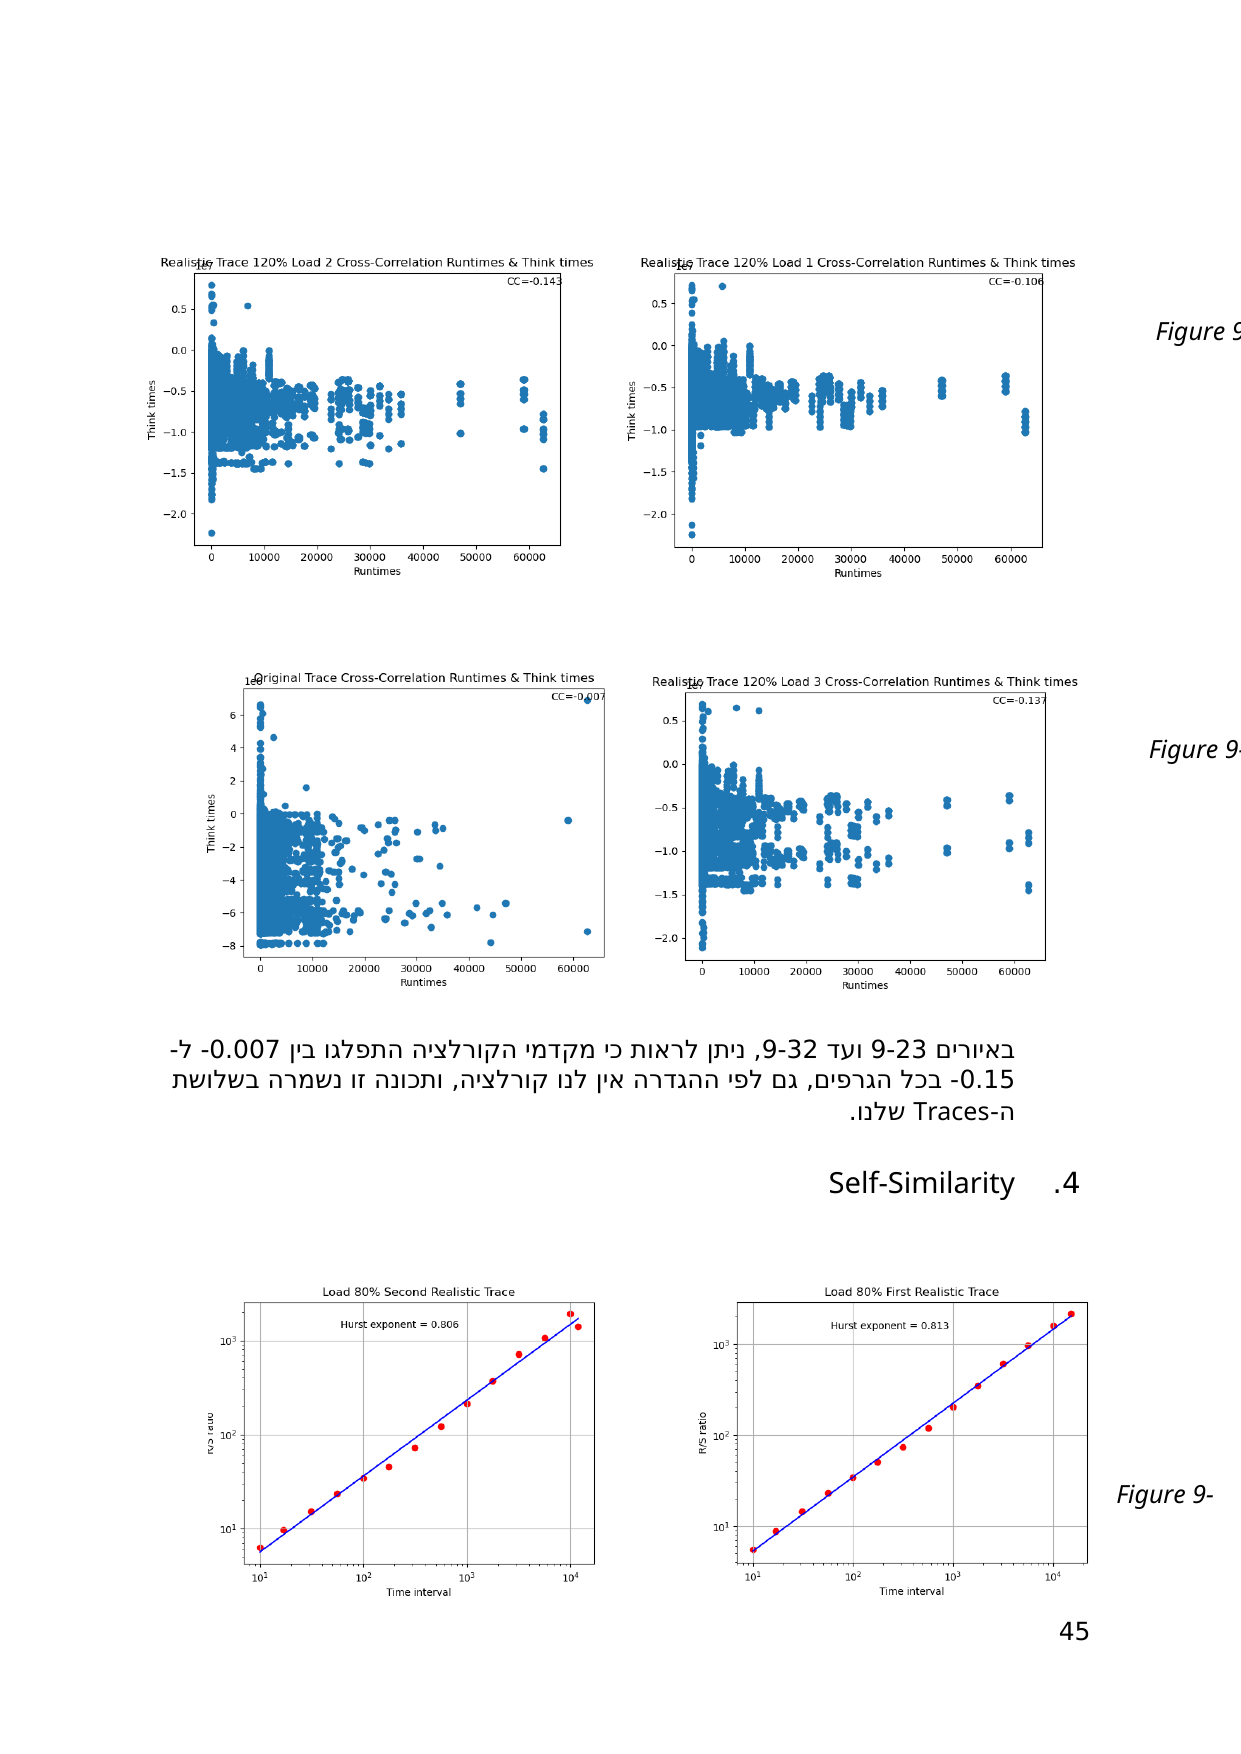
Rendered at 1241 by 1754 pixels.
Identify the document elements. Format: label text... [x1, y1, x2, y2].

picture [208, 1261, 618, 1601]
text באיורים 9-23 ועד 9-32, ניתן לראות כי מקדמי הקורלציה התפלגו בין 0.007- ל- 0.15- בכל הגרפים, גם לפי ההגדרה אין לנו קורלציה, ותכונה זו נשמרה בשלושת ה-Traces שלנו. [150, 1036, 1015, 1128]
picture [135, 253, 607, 584]
picture [615, 254, 1089, 586]
list Self-Similarity [150, 1162, 1053, 1202]
picture [680, 1261, 1091, 1600]
picture [185, 646, 1091, 998]
